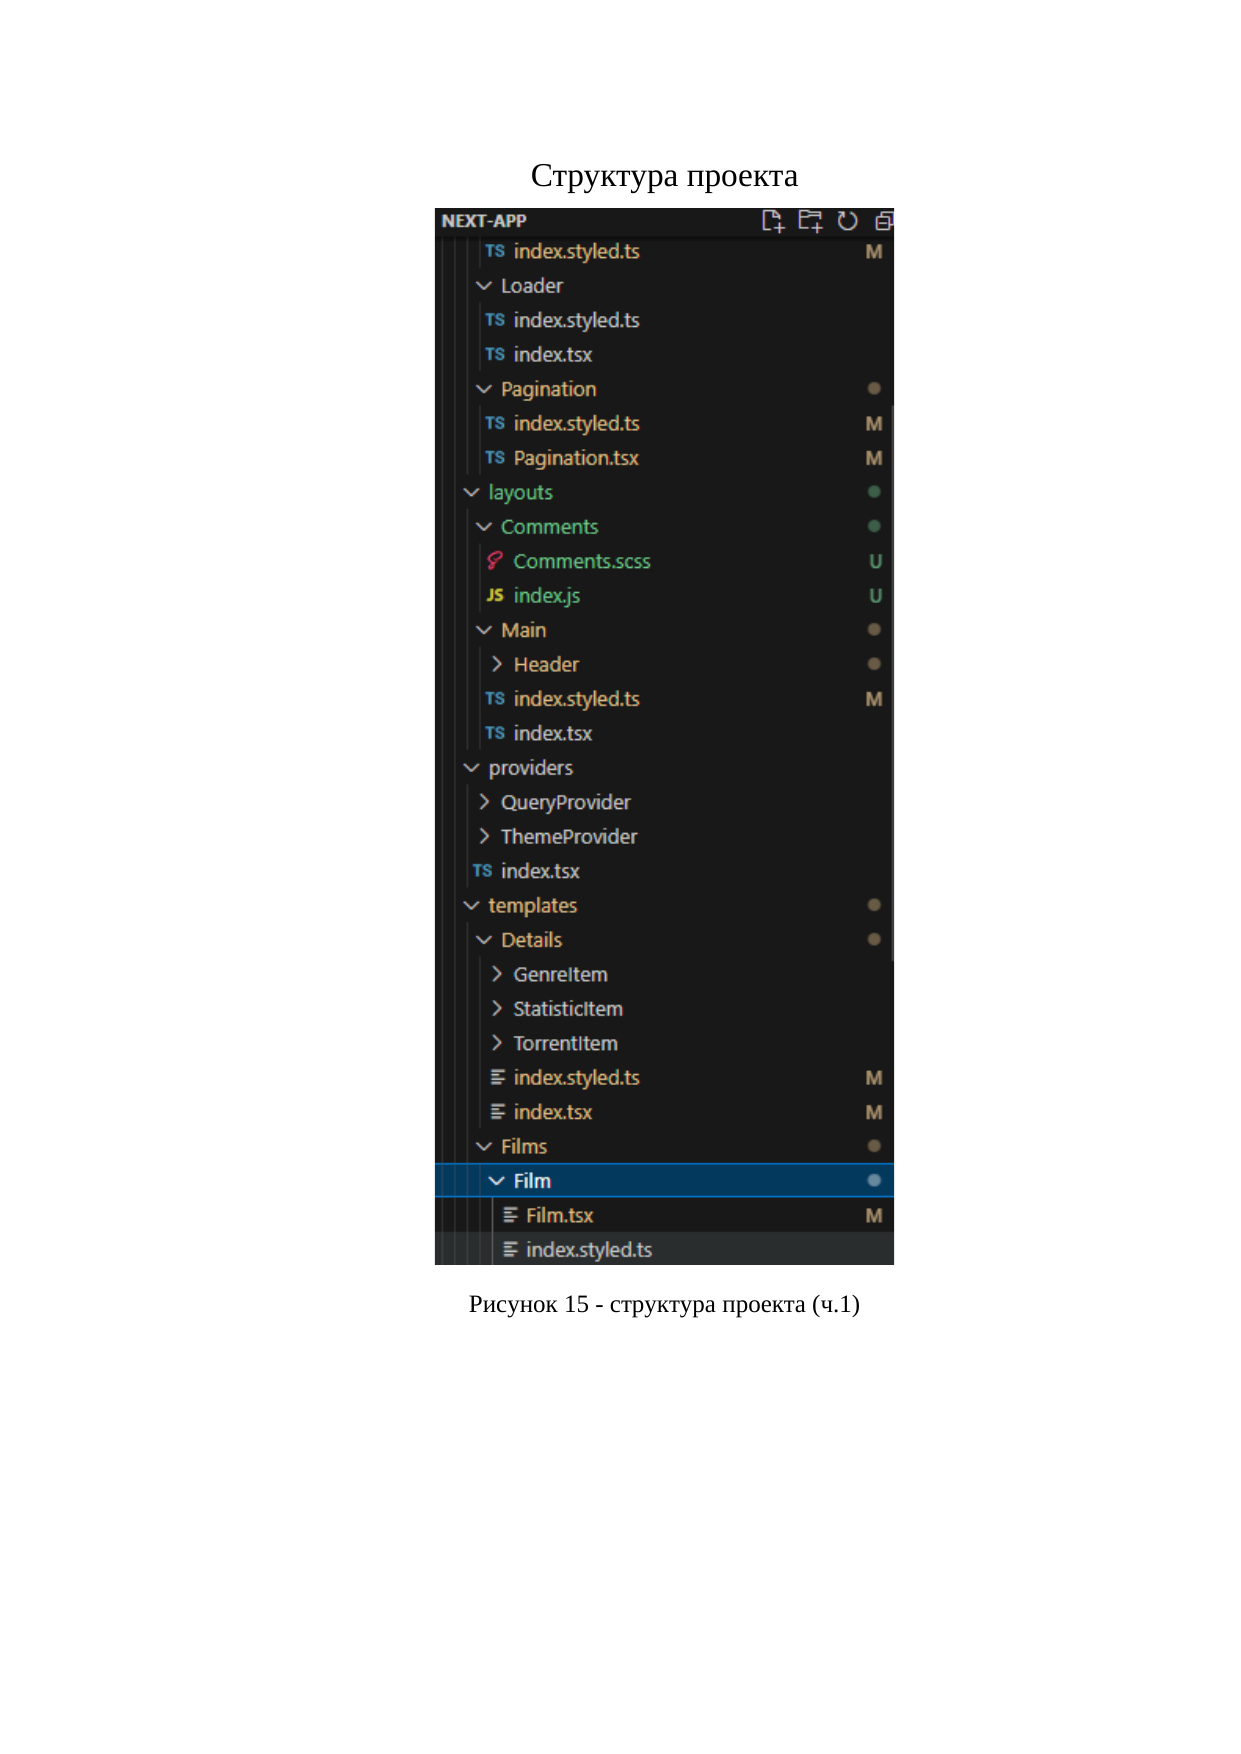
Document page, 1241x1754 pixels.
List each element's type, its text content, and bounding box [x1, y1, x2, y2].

subtitle Структура проекта [177, 156, 1152, 194]
text Рисунок 15 - структура проекта (ч.1) [177, 1289, 1152, 1318]
picture [434, 208, 895, 1265]
